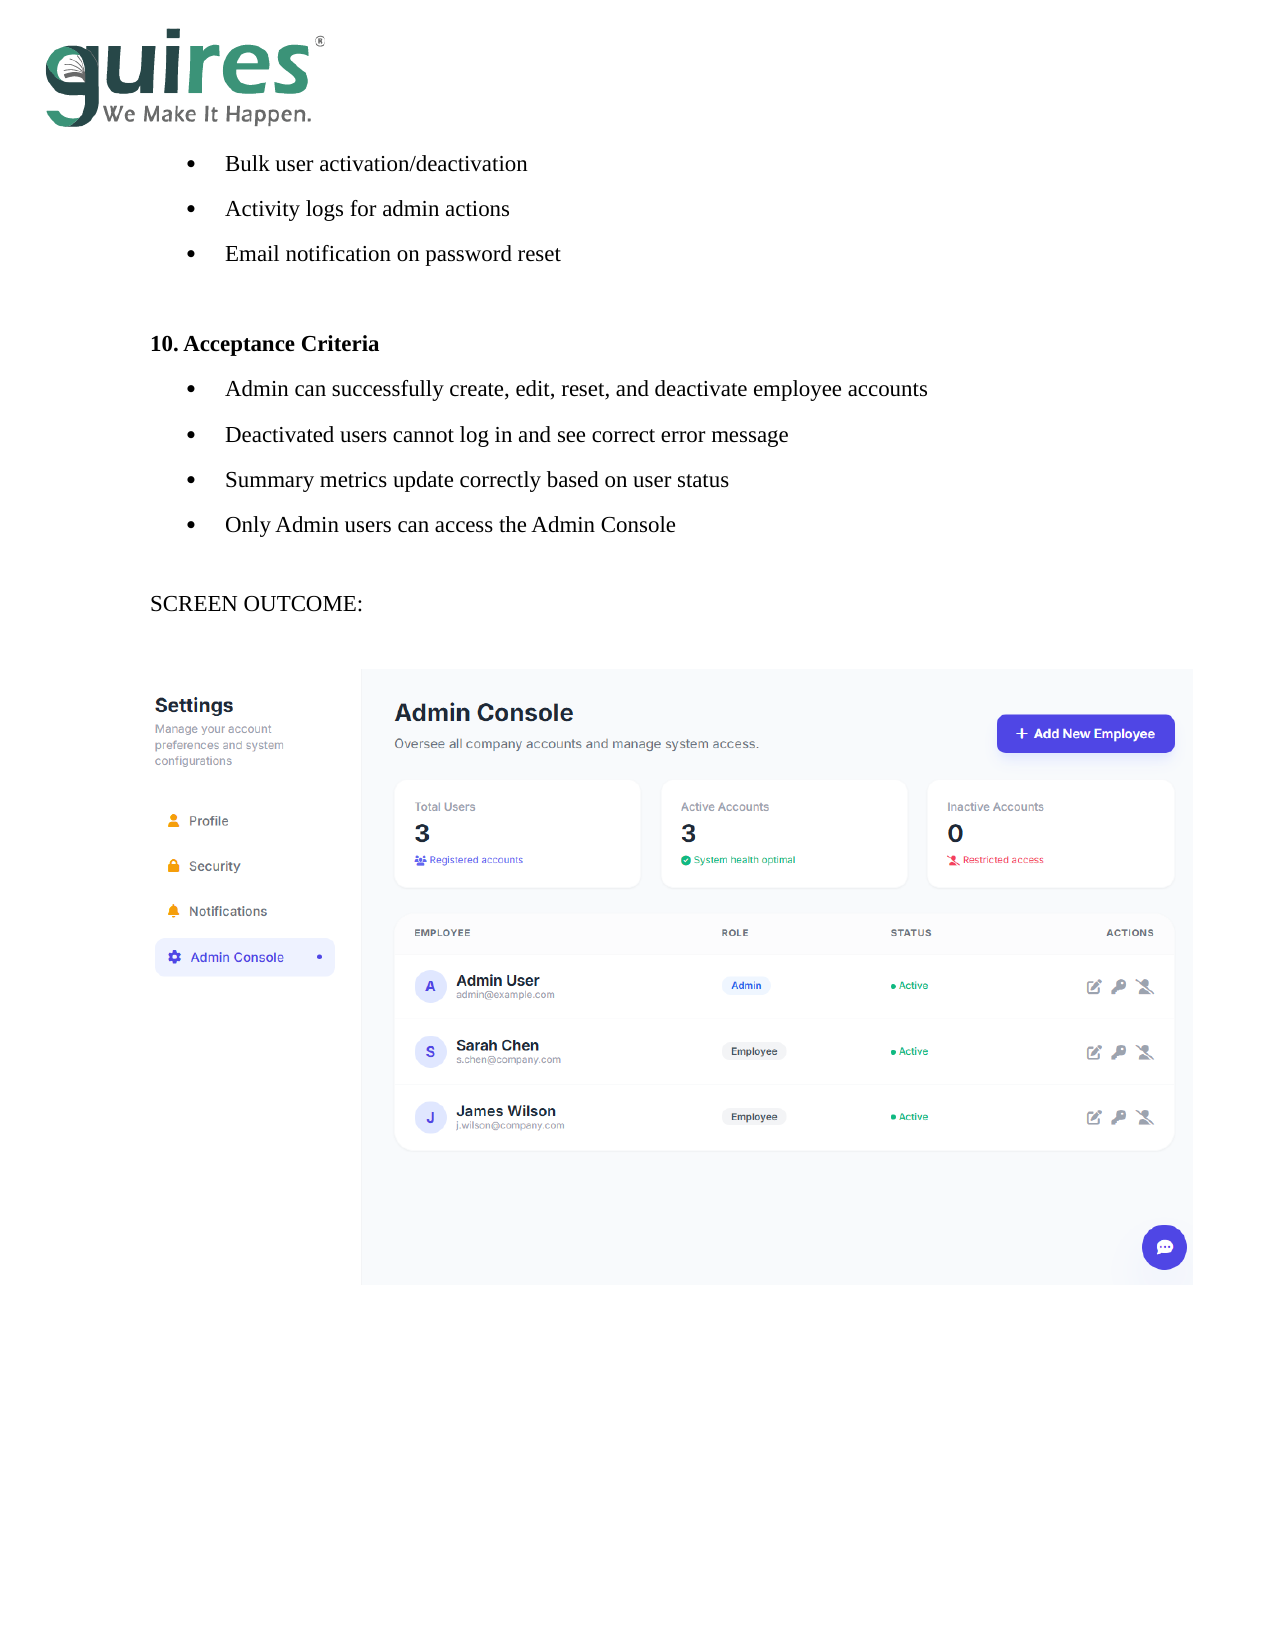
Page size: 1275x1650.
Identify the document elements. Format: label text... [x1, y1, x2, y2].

picture [150, 669, 1193, 1285]
list Deactivated users cannot log in and see correct error message [187, 421, 1125, 447]
text 10. Acceptance Criteria [150, 330, 1125, 357]
list Summary metrics update correctly based on user status [187, 466, 1125, 492]
list Admin can successfully create, edit, reset, and deactivate employee accounts [187, 376, 1125, 402]
list Activity logs for admin actions [187, 195, 1125, 221]
list Bulk user activation/deactivation [187, 150, 1125, 176]
list Only Admin users can access the Admin Console [187, 511, 1125, 571]
list Email notification on password reset [187, 240, 1125, 267]
text SCREEN OUTCOME: [150, 590, 1125, 650]
picture [45, 28, 325, 127]
